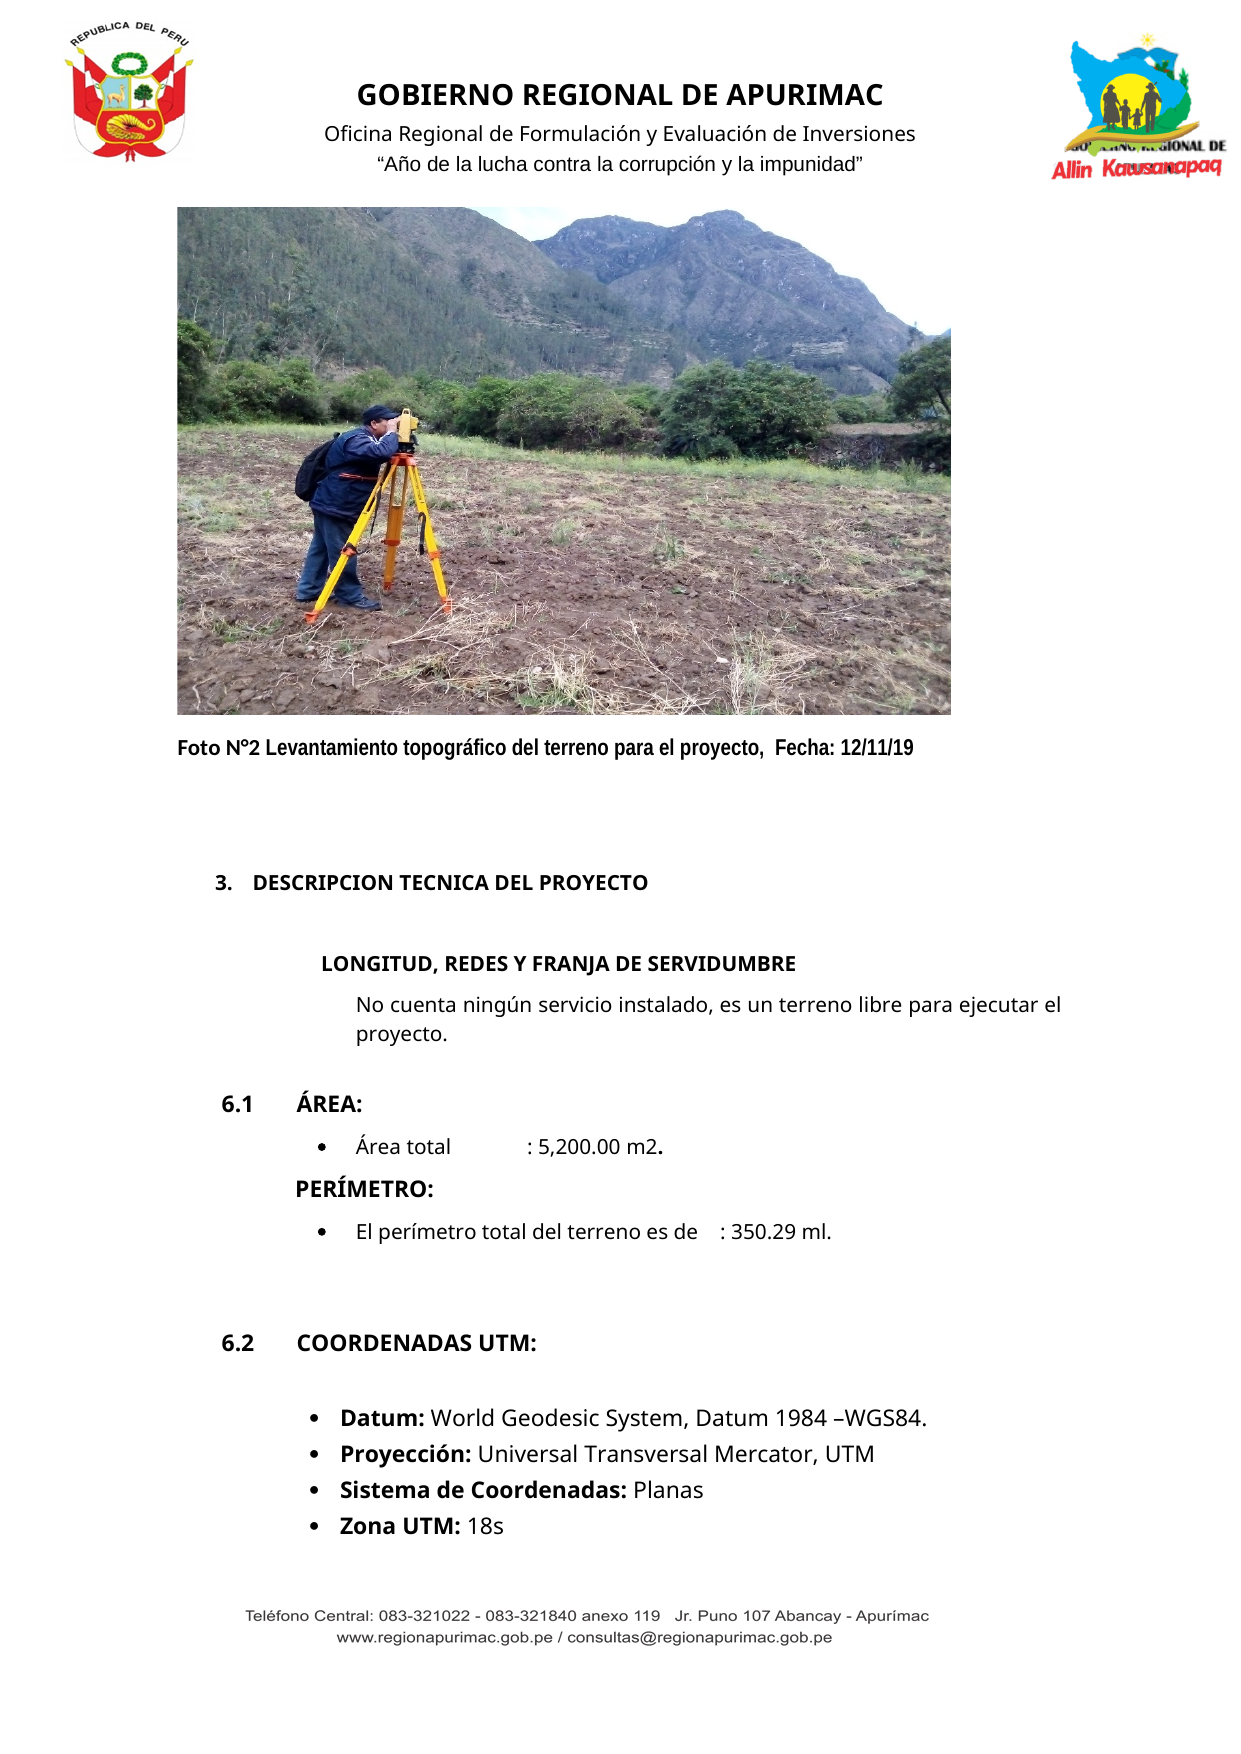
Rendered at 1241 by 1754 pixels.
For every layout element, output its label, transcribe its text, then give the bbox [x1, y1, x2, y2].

picture [18, 13, 235, 170]
picture [245, 1572, 995, 1681]
text No cuenta ningún servicio instalado, es un terreno libre para ejecutar el proyecto. [356, 991, 1063, 1047]
list Proyección: Universal Transversal Mercator, UTM [310, 1438, 1063, 1469]
text LONGITUD, REDES Y FRANJA DE SERVIDUMBRE [251, 949, 1063, 978]
list DESCRIPCION TECNICA DEL PROYECTO [215, 868, 1063, 896]
list El perímetro total del terreno es de : 350.29 ml. [318, 1217, 1063, 1245]
list COORDENADAS UTM: [221, 1327, 1063, 1358]
picture [177, 207, 951, 715]
picture [1044, 32, 1241, 197]
list ÁREA: [221, 1088, 1063, 1119]
list Zona UTM: 18s [310, 1510, 1063, 1541]
list Área total : 5,200.00 m2. [318, 1132, 1063, 1161]
list Sistema de Coordenadas: Planas [310, 1474, 1063, 1505]
list Datum: World Geodesic System, Datum 1984 –WGS84. [310, 1402, 1063, 1433]
text PERÍMETRO: [265, 1173, 1063, 1204]
text Foto N°2 Levantamiento topográfico del terreno para el proyecto, Fecha: 12/11/19 [177, 733, 1063, 761]
